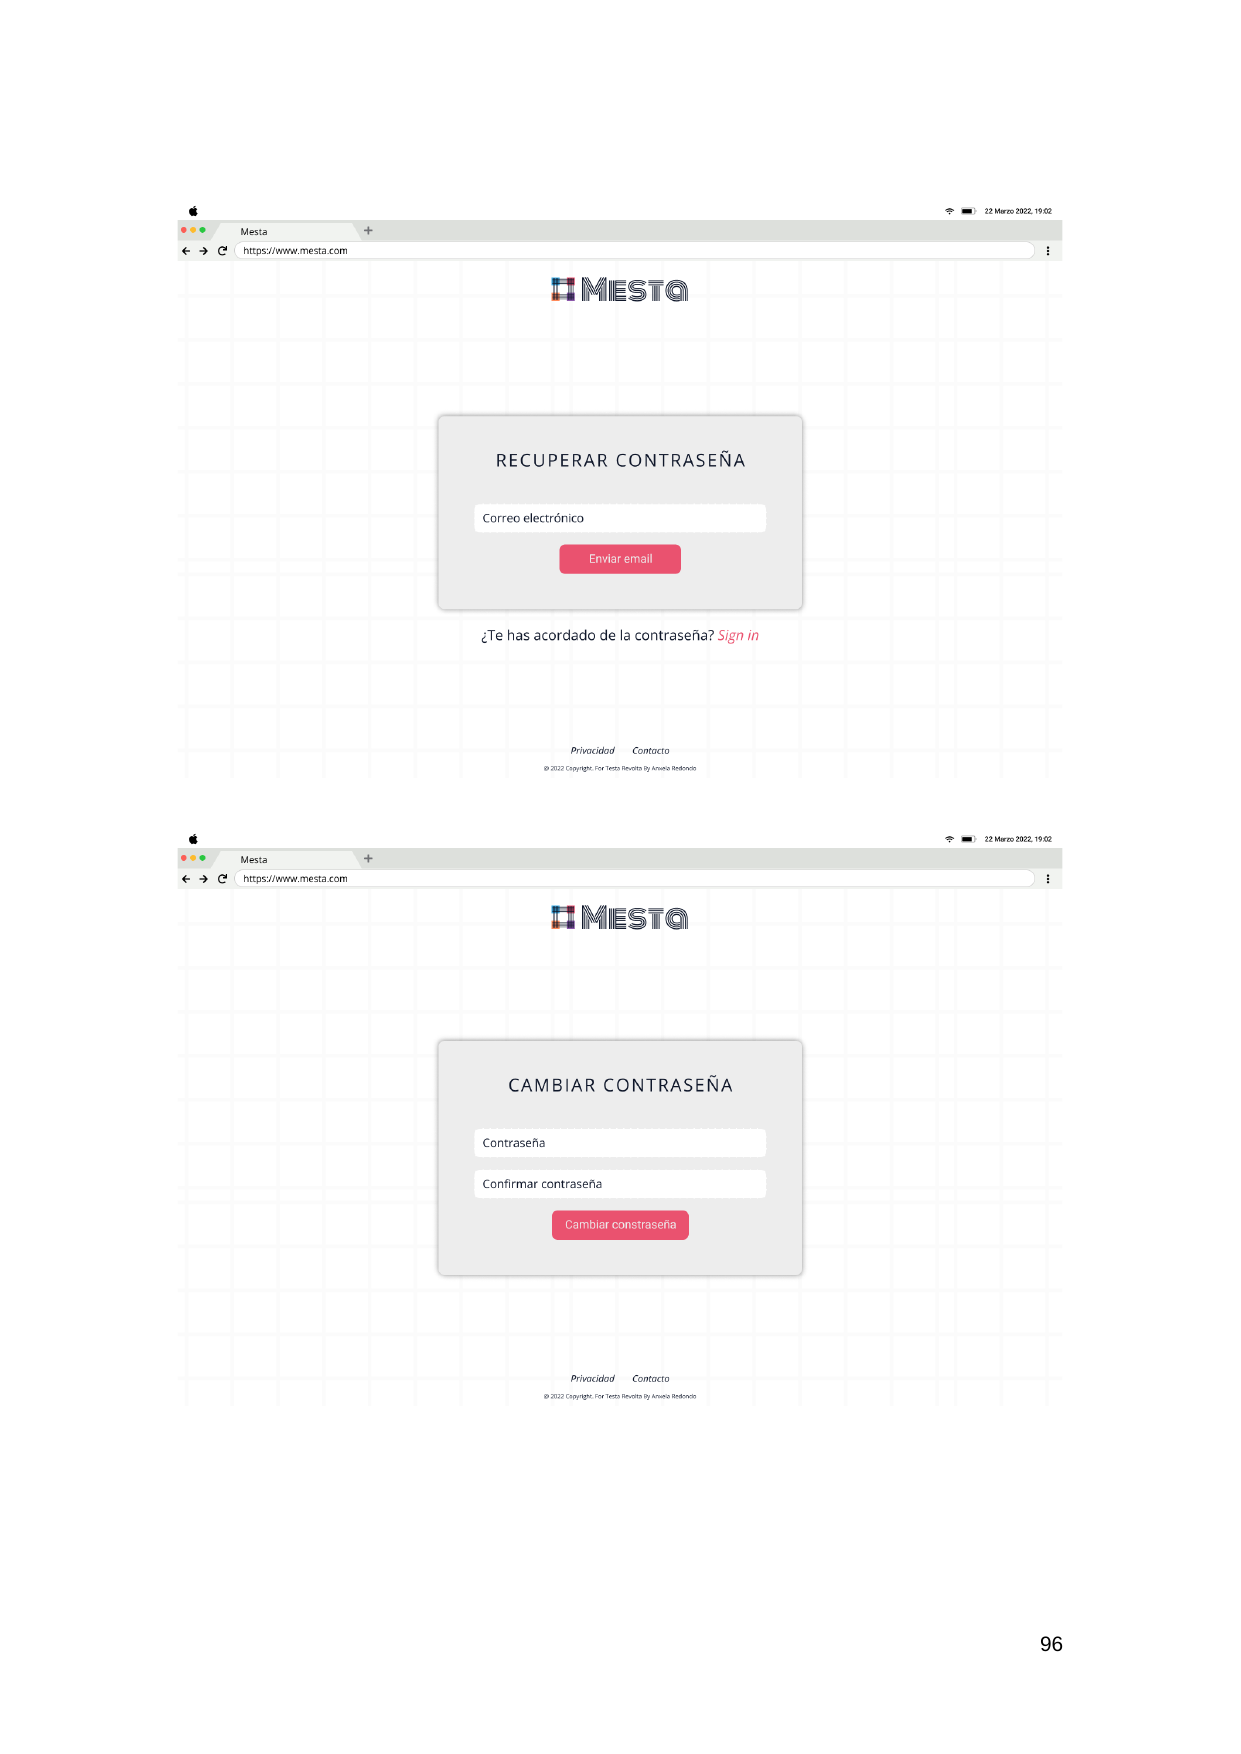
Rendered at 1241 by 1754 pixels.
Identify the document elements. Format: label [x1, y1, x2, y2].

table_cell [166, 148, 1074, 778]
picture [177, 830, 1063, 1406]
picture [177, 203, 1063, 778]
table_cell [166, 778, 1074, 1406]
